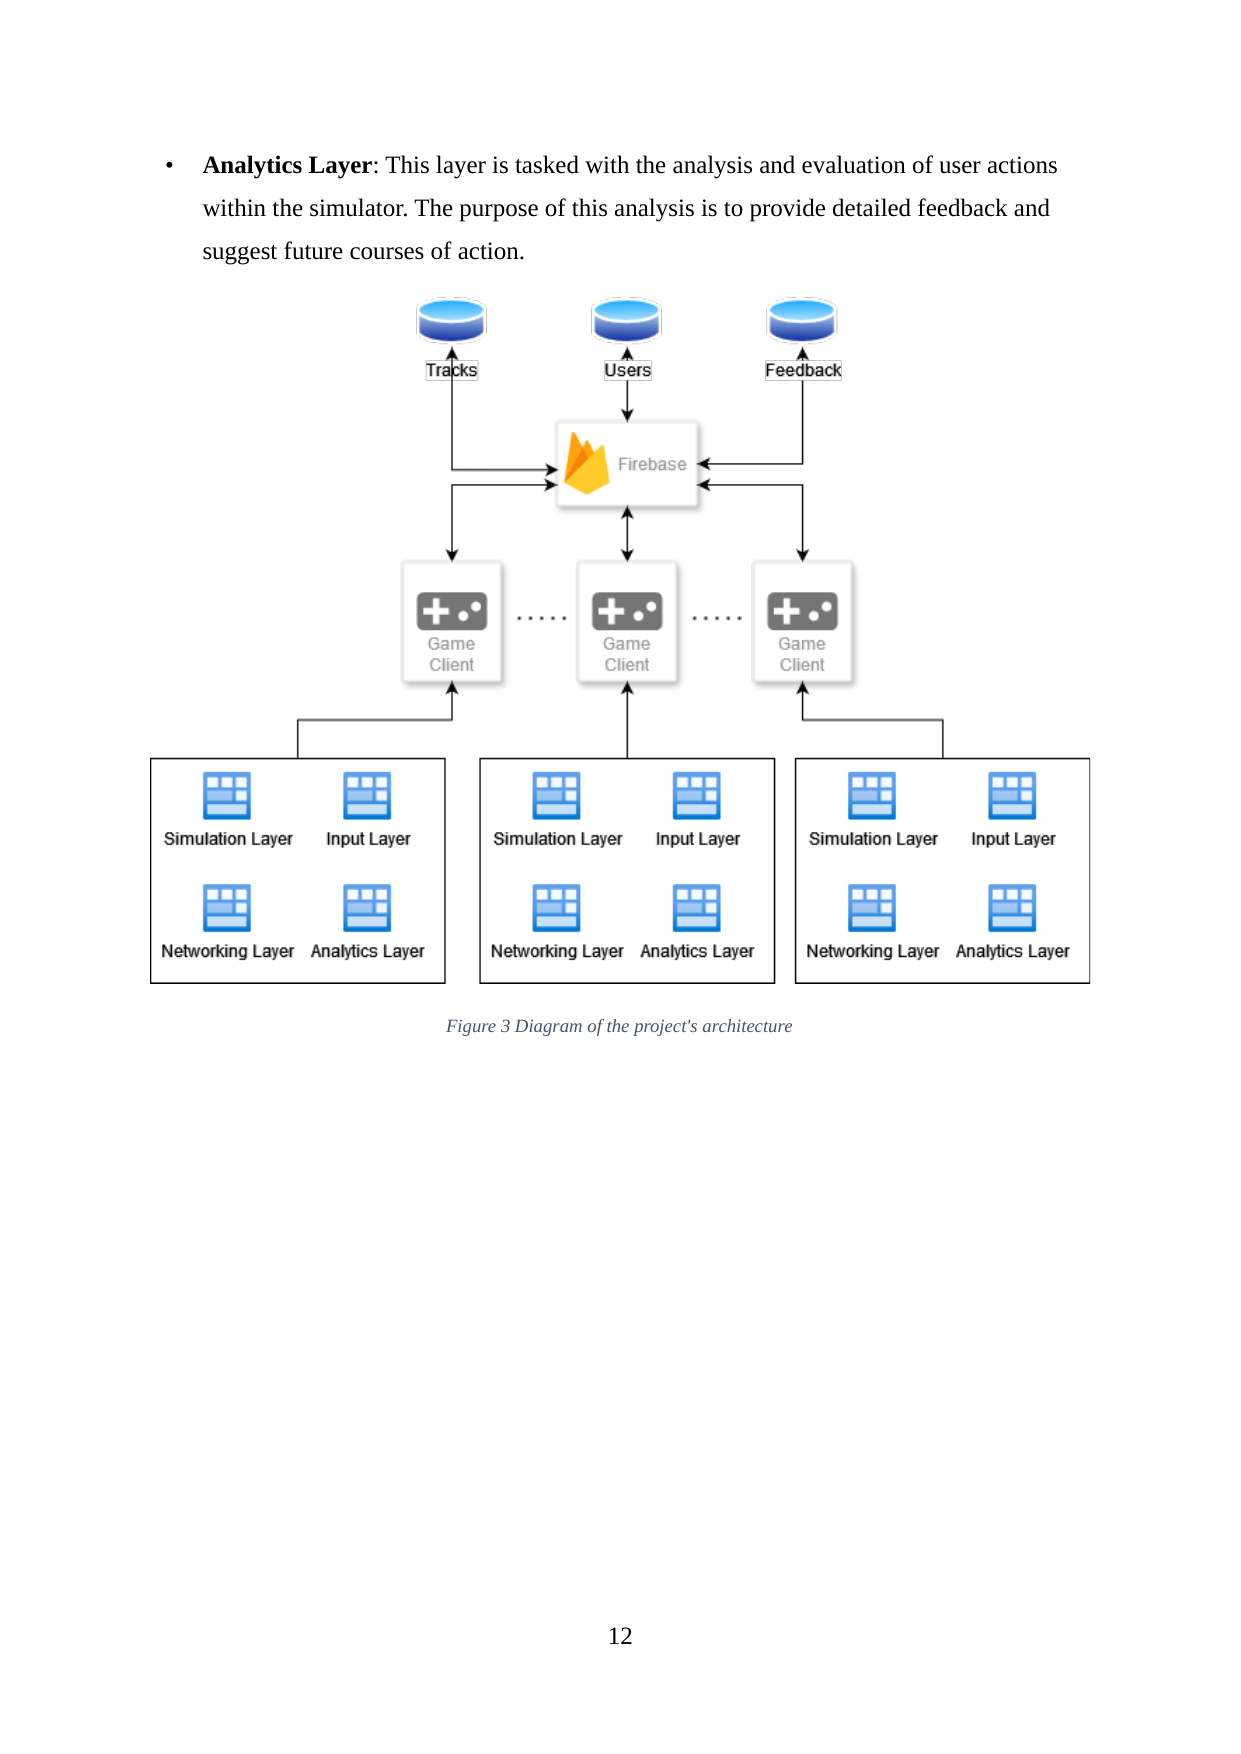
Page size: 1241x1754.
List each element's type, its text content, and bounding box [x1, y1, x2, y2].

text Figure 3 Diagram of the project's architecture [150, 1015, 1090, 1037]
list Analytics Layer: This layer is tasked with the analysis and evaluation of user actions within the simulator. The purpose of this analysis is to provide detailed feedback and suggest future courses of action. [165, 150, 1090, 265]
picture [150, 296, 1091, 984]
